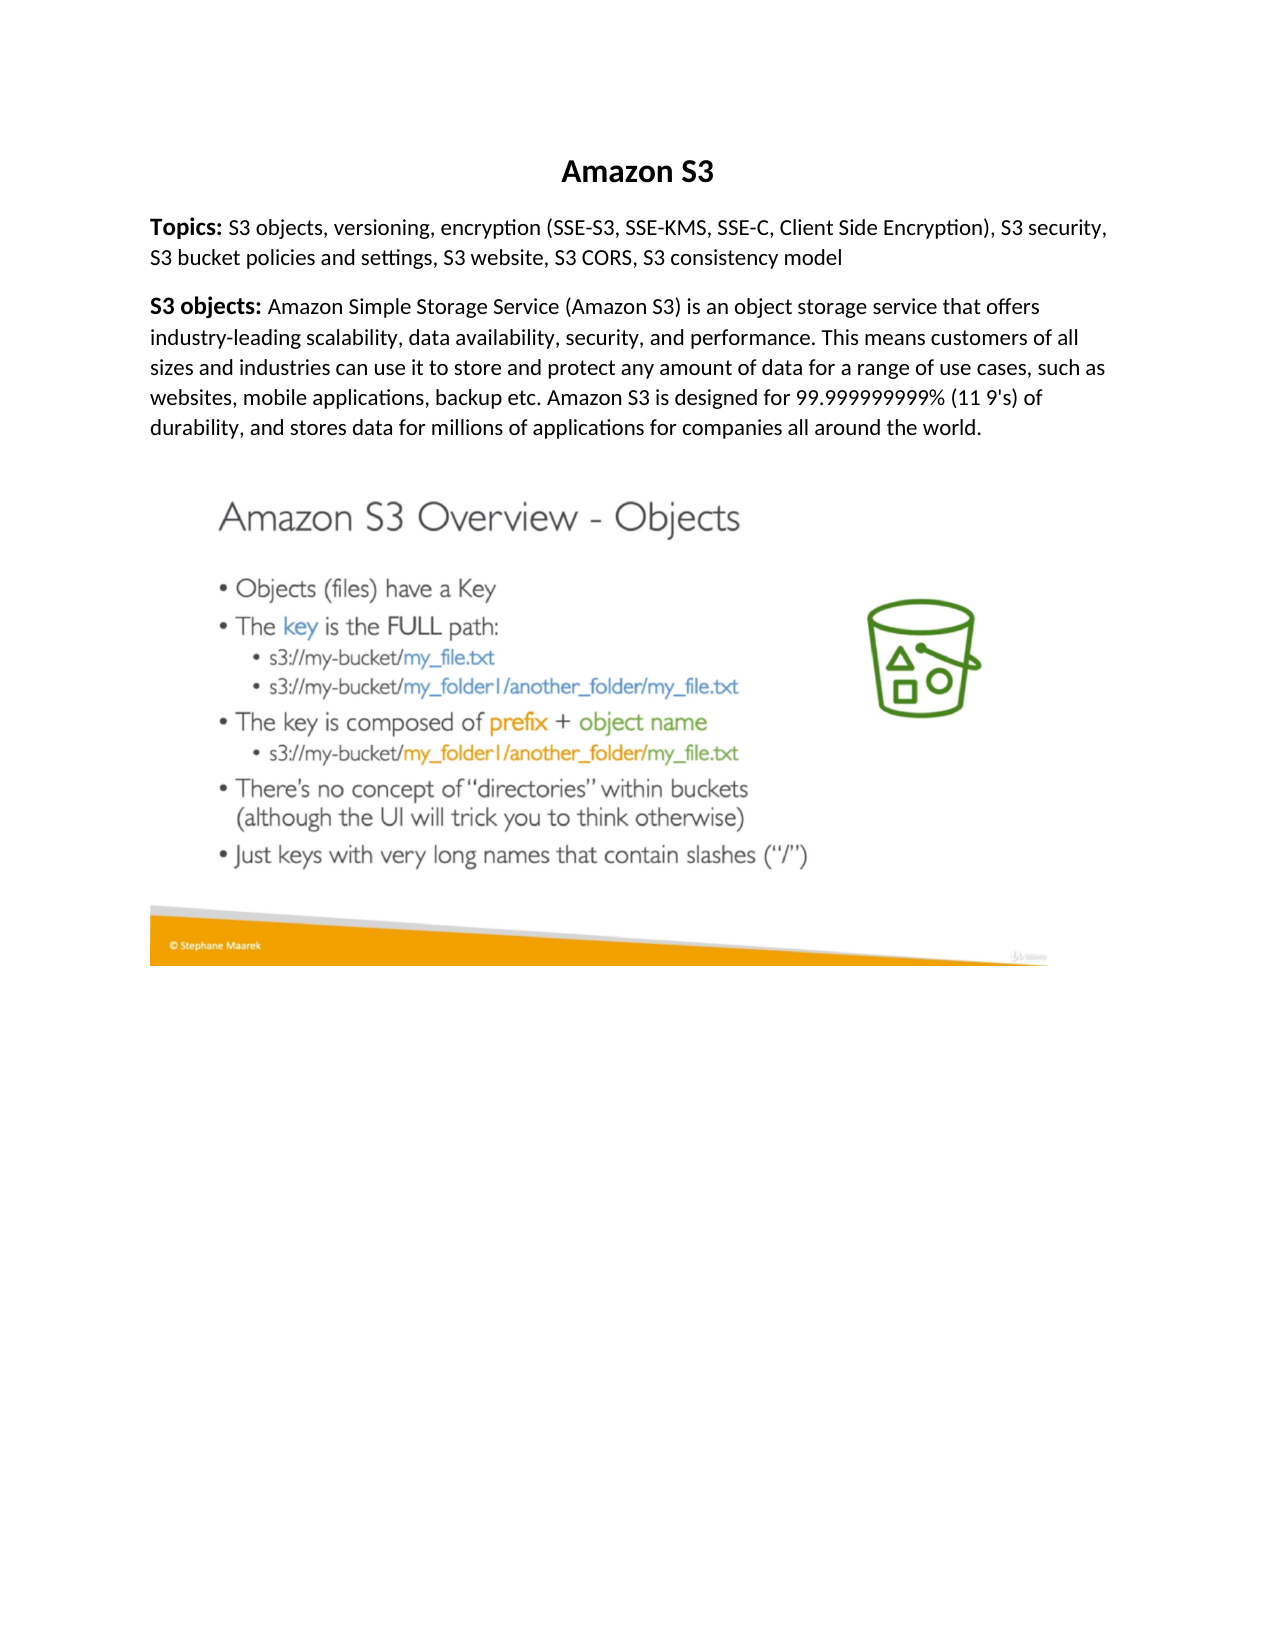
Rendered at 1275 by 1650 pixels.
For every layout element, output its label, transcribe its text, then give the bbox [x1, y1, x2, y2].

text S3 objects: Amazon Simple Storage Service (Amazon S3) is an object storage service that offers industry-leading scalability, data availability, security, and performance. This means customers of all sizes and industries can use it to store and protect any amount of data for a range of use cases, such as websites, mobile applications, backup etc. Amazon S3 is designed for 99.999999999% (11 9's) of durability, and stores data for millions of applications for companies all around the world. [150, 290, 1125, 442]
text Amazon S3 [150, 150, 1125, 191]
picture [150, 460, 1049, 966]
text Topics: S3 objects, versioning, encryption (SSE-S3, SSE-KMS, SSE-C, Client Side Encryption), S3 security, S3 bucket policies and settings, S3 website, S3 CORS, S3 consistency model [150, 211, 1125, 271]
